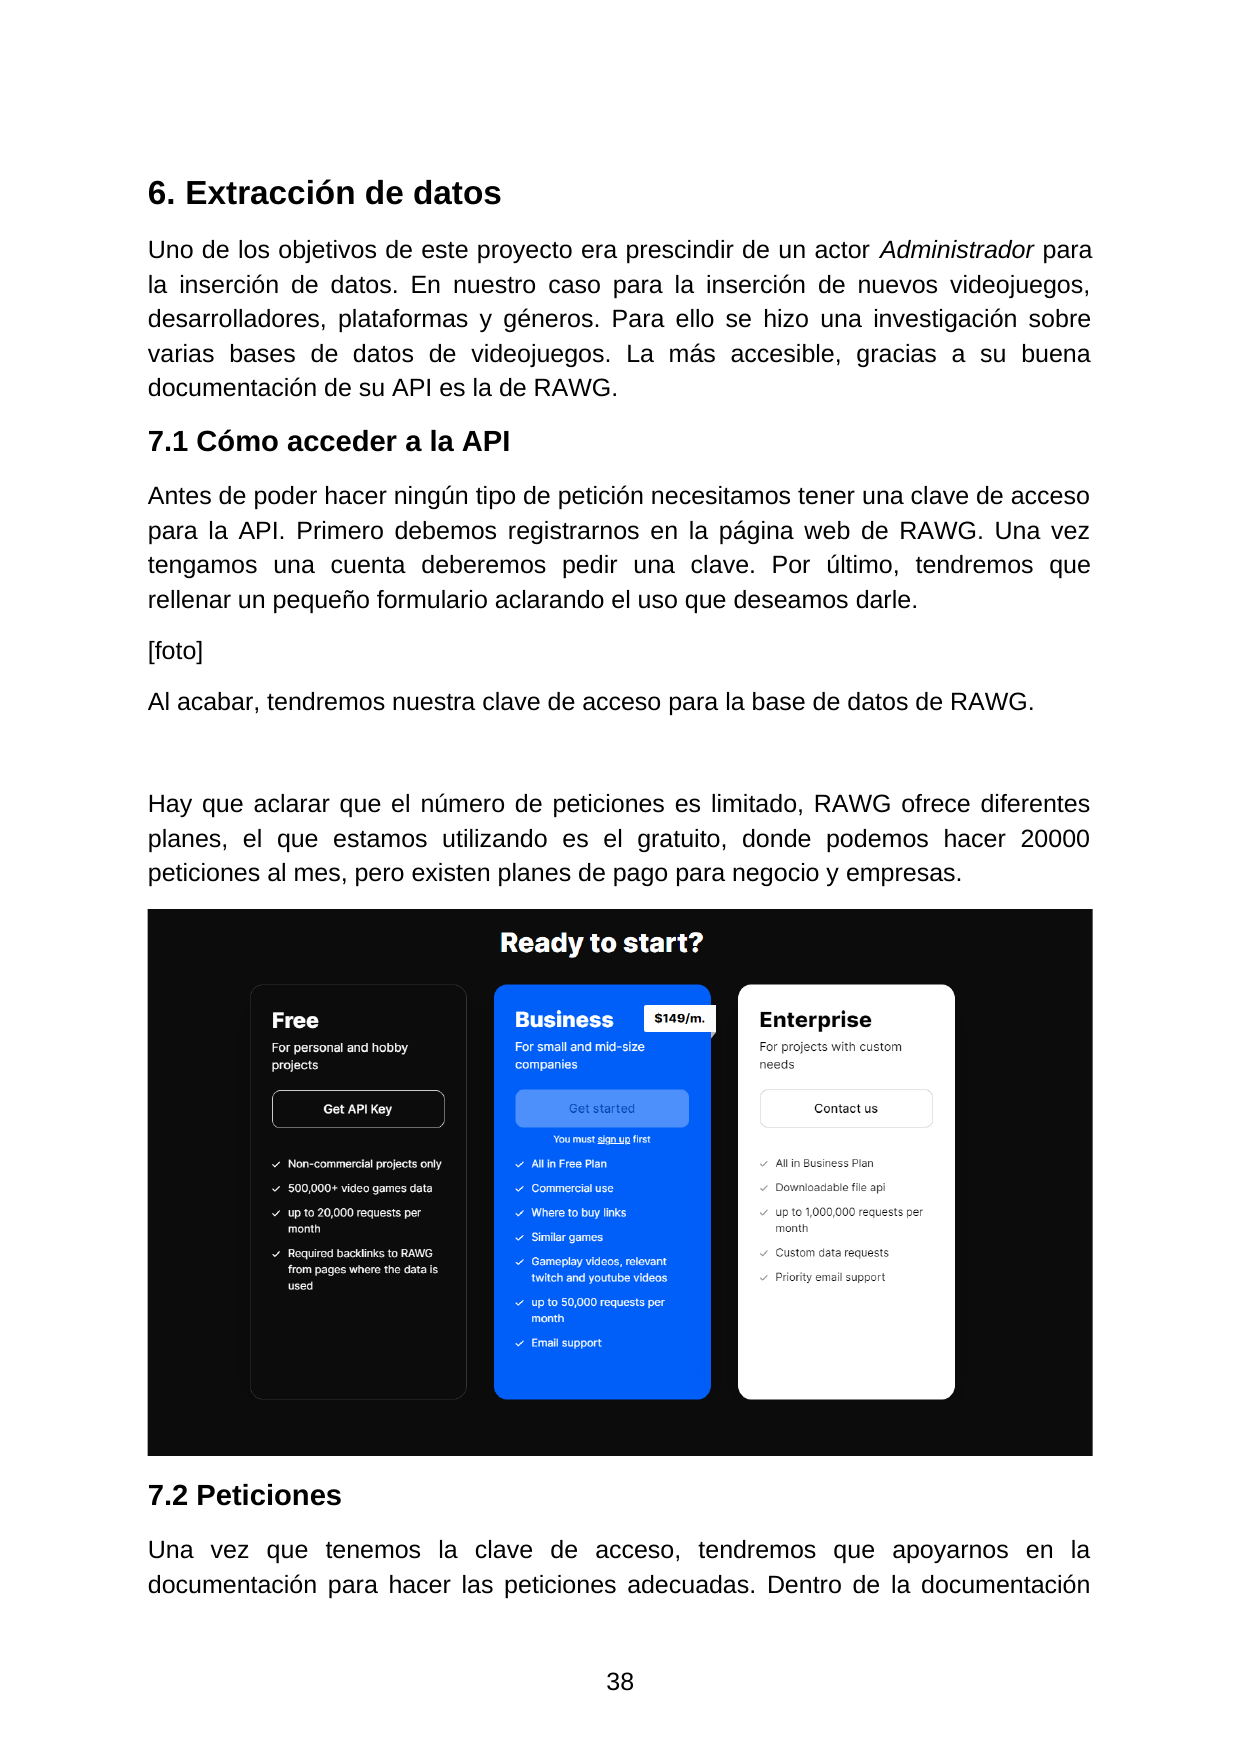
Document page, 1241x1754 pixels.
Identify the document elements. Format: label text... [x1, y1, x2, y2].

picture [147, 909, 1093, 1456]
subtitle 7.2 Peticiones [148, 1478, 1092, 1512]
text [148, 1535, 1092, 1598]
text Uno de los objetivos de este proyecto era prescindir de un actor Administrador para la inserción de datos. En nuestro caso para la inserción de nuevos videojuegos, desarrolladores, plataformas y géneros. Para ello se hizo una investigación sobre varias bases de datos de videojuegos. La más accesible, gracias a su buena documentación de su API es la de RAWG. [148, 235, 1092, 402]
subtitle 7.1 Cómo acceder a la API [148, 424, 1092, 458]
text [foto] [148, 636, 1092, 665]
text Al acabar, tendremos nuestra clave de acceso para la base de datos de RAWG. [148, 687, 1092, 716]
subtitle Extracción de datos [148, 173, 1092, 211]
text Hay que aclarar que el número de peticiones es limitado, RAWG ofrece diferentes planes, el que estamos utilizando es el gratuito, donde podemos hacer 20000 peticiones al mes, pero existen planes de pago para negocio y empresas. [148, 789, 1092, 887]
text Antes de poder hacer ningún tipo de petición necesitamos tener una clave de acceso para la API. Primero debemos registrarnos en la página web de RAWG. Una vez tengamos una cuenta deberemos pedir una clave. Por último, tendremos que rellenar un pequeño formulario aclarando el uso que deseamos darle. [148, 481, 1092, 613]
